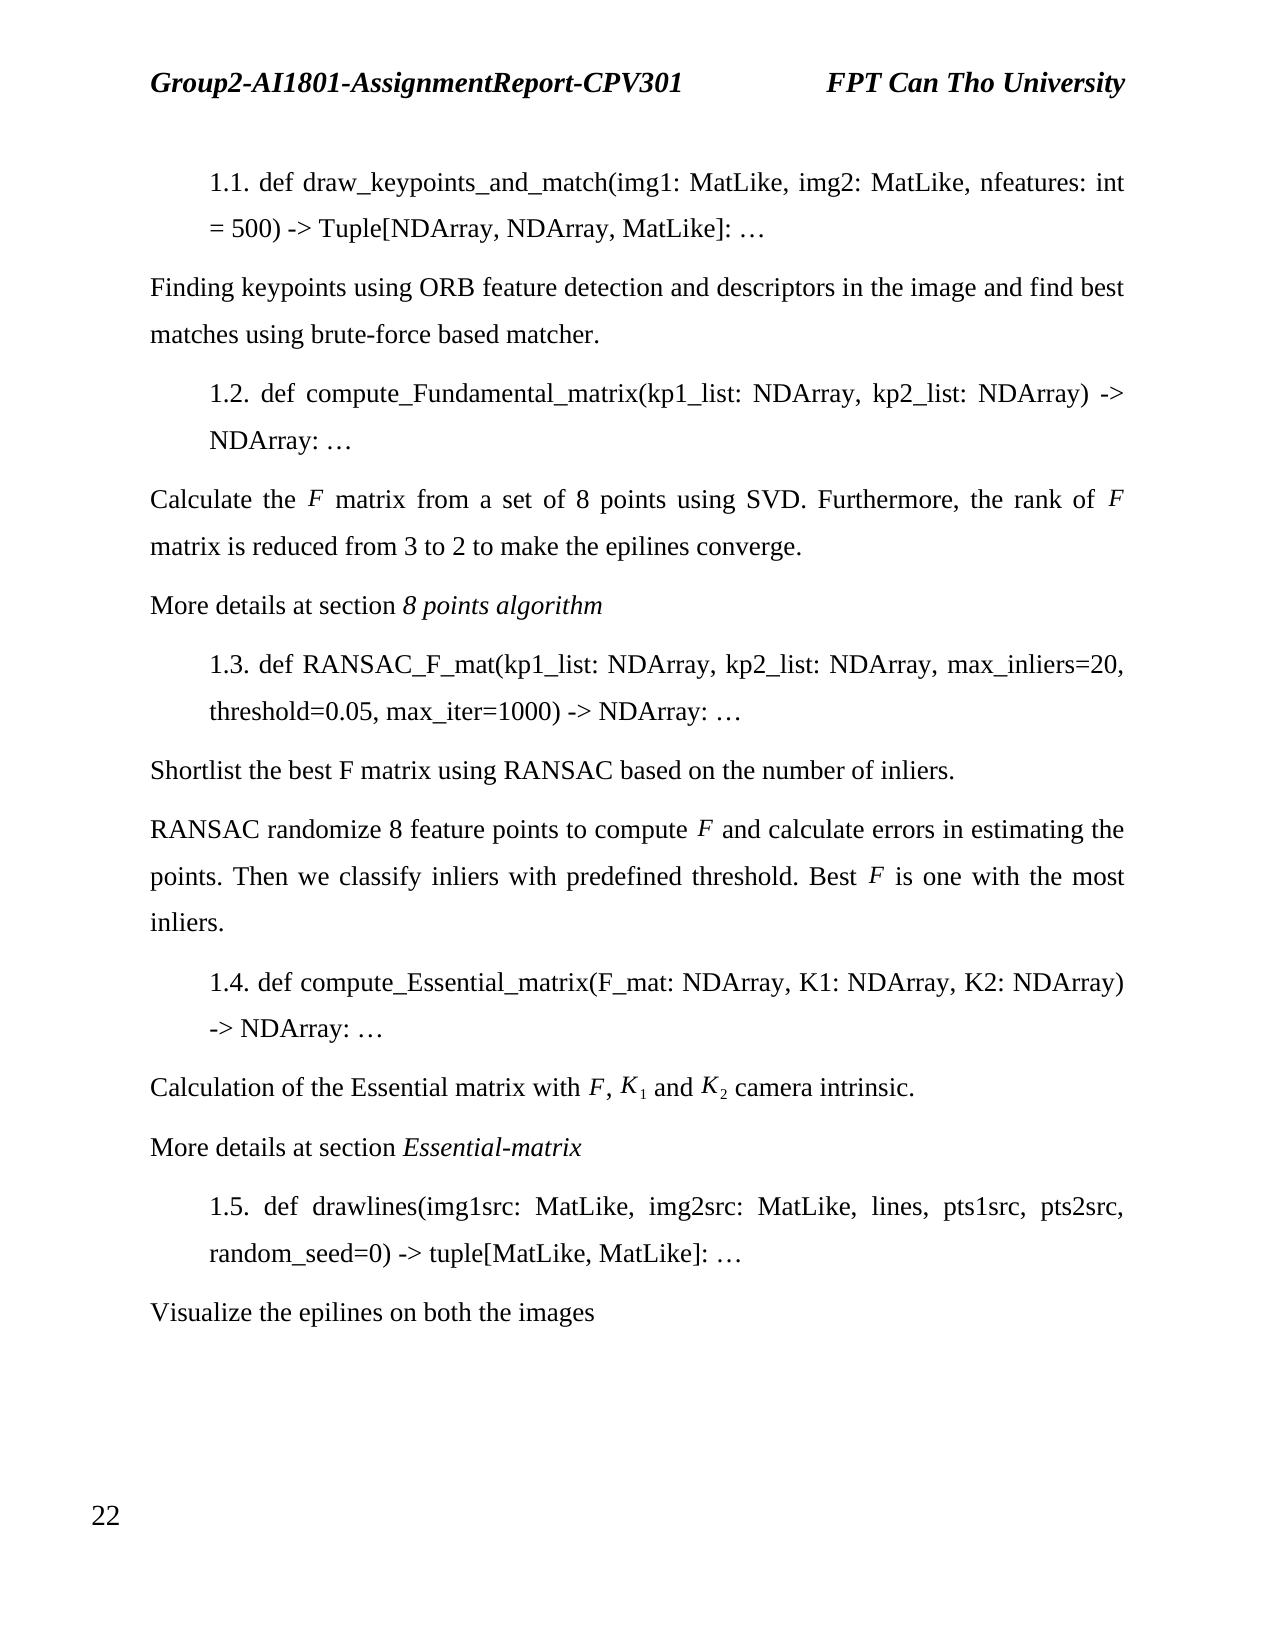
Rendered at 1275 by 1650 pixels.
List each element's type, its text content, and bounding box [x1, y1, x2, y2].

subtitle 1.4. def compute_Essential_matrix(F_mat: NDArray, K1: NDArray, K2: NDArray) -> NDArray: … [209, 966, 1125, 1043]
subtitle 1.1. def draw_keypoints_and_match(img1: MatLike, img2: MatLike, nfeatures: int = 500) -> Tuple[NDArray, NDArray, MatLike]: … [209, 166, 1125, 243]
subtitle 1.2. def compute_Fundamental_matrix(kp1_list: NDArray, kp2_list: NDArray) -> NDArray: … [209, 377, 1125, 455]
text More details at section 8 points algorithm [150, 589, 1125, 620]
text RANSAC randomize 8 feature points to compute and calculate errors in estimating the points. Then we classify inliers with predefined threshold. Best is one with the most inliers. [150, 813, 1125, 938]
text Shortlist the best F matrix using RANSAC based on the number of inliers. [150, 754, 1125, 785]
text Calculation of the Essential matrix with , and camera intrinsic. [150, 1071, 1125, 1103]
text Finding keypoints using ORB feature detection and descriptors in the image and find best matches using brute-force based matcher. [150, 271, 1125, 349]
text Visualize the epilines on both the images [150, 1296, 1125, 1327]
subtitle 1.3. def RANSAC_F_mat(kp1_list: NDArray, kp2_list: NDArray, max_inliers=20, threshold=0.05, max_iter=1000) -> NDArray: … [209, 648, 1125, 726]
subtitle 1.5. def drawlines(img1src: MatLike, img2src: MatLike, lines, pts1src, pts2src, random_seed=0) -> tuple[MatLike, MatLike]: … [209, 1190, 1125, 1268]
text More details at section Essential-matrix [150, 1131, 1125, 1162]
text Calculate the matrix from a set of 8 points using SVD. Furthermore, the rank of matrix is reduced from 3 to 2 to make the epilines converge. [150, 483, 1125, 561]
